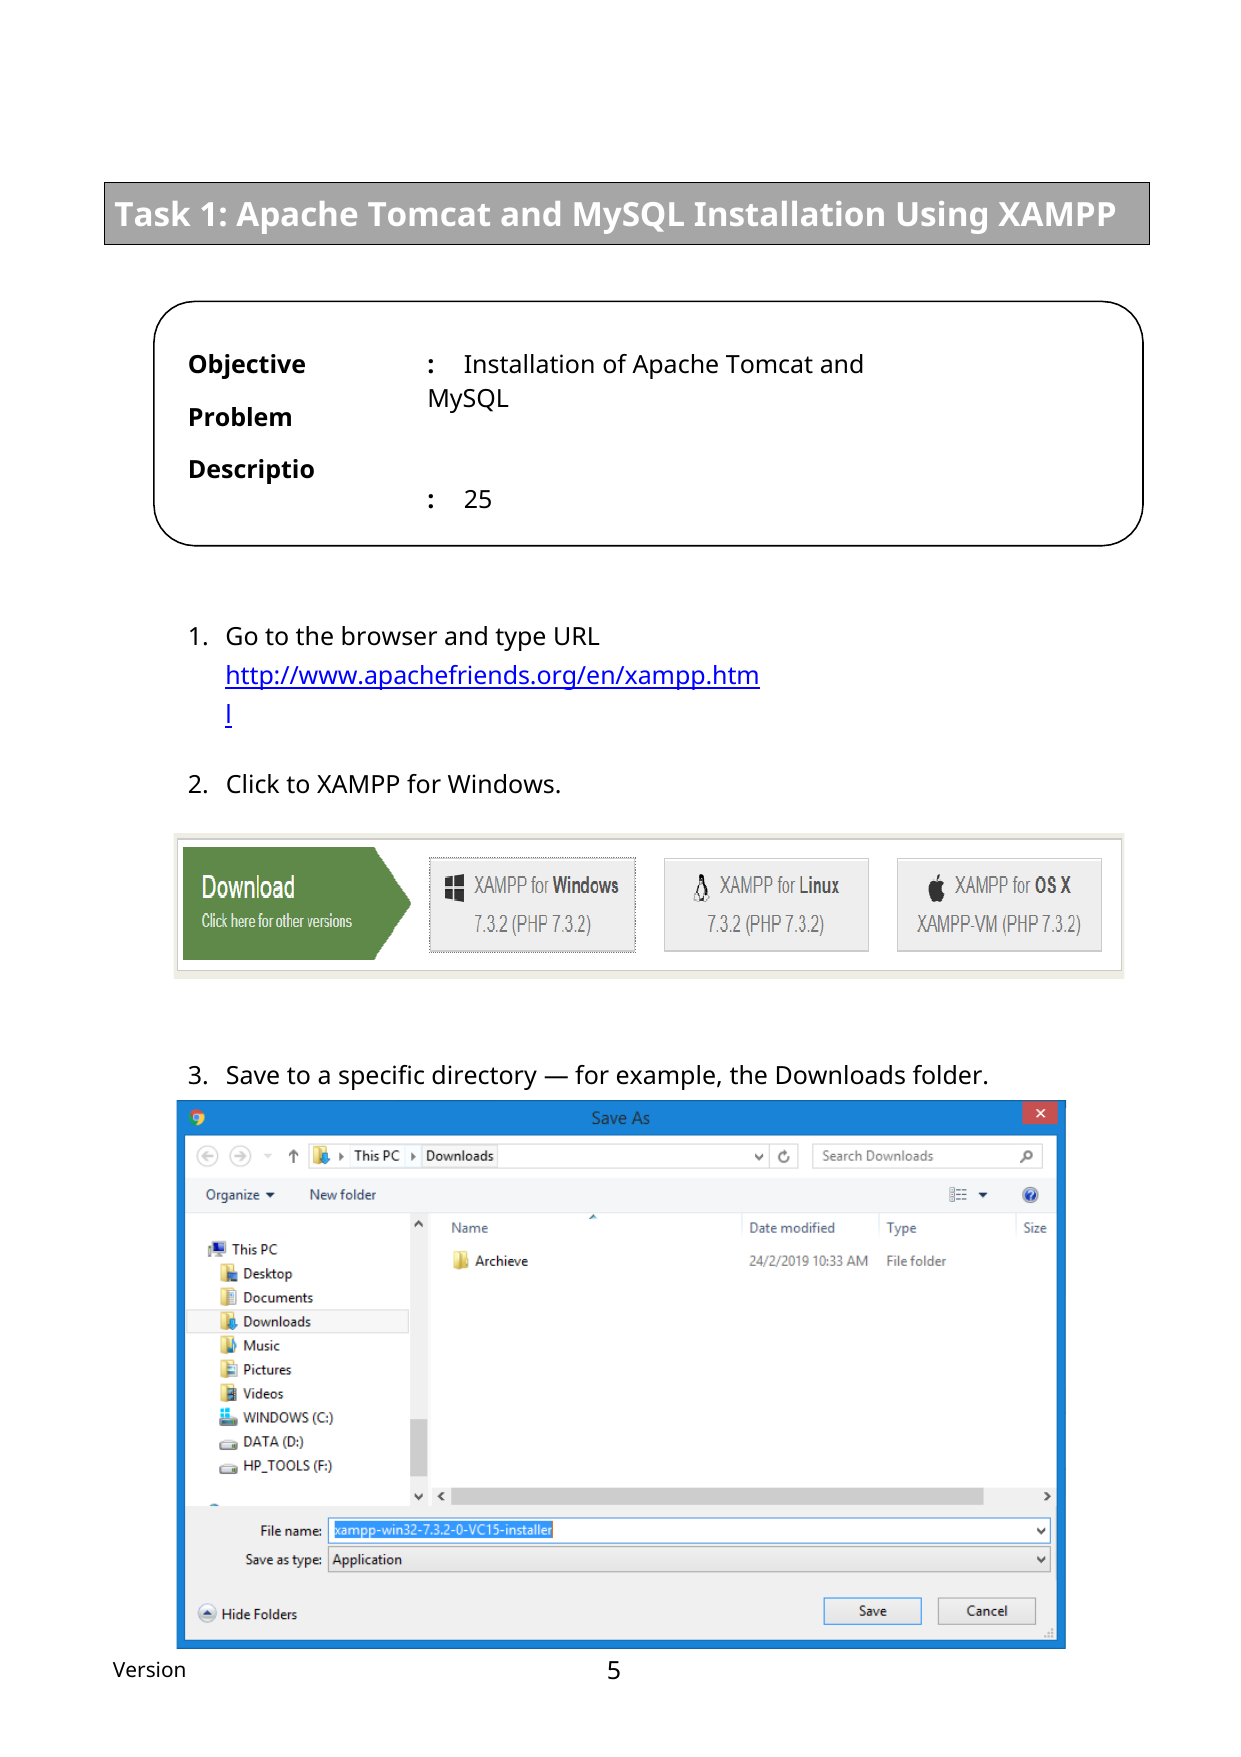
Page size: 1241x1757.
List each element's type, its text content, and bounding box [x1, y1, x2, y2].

list Click to XAMPP for Windows. [188, 767, 1198, 801]
picture [173, 833, 1125, 979]
list Save to a specific directory — for example, the Downloads folder. [188, 1057, 1198, 1092]
list Go to the browser and type URL http://www.apachefriends.org/en/xampp.html [188, 619, 764, 731]
picture [176, 1100, 1067, 1649]
